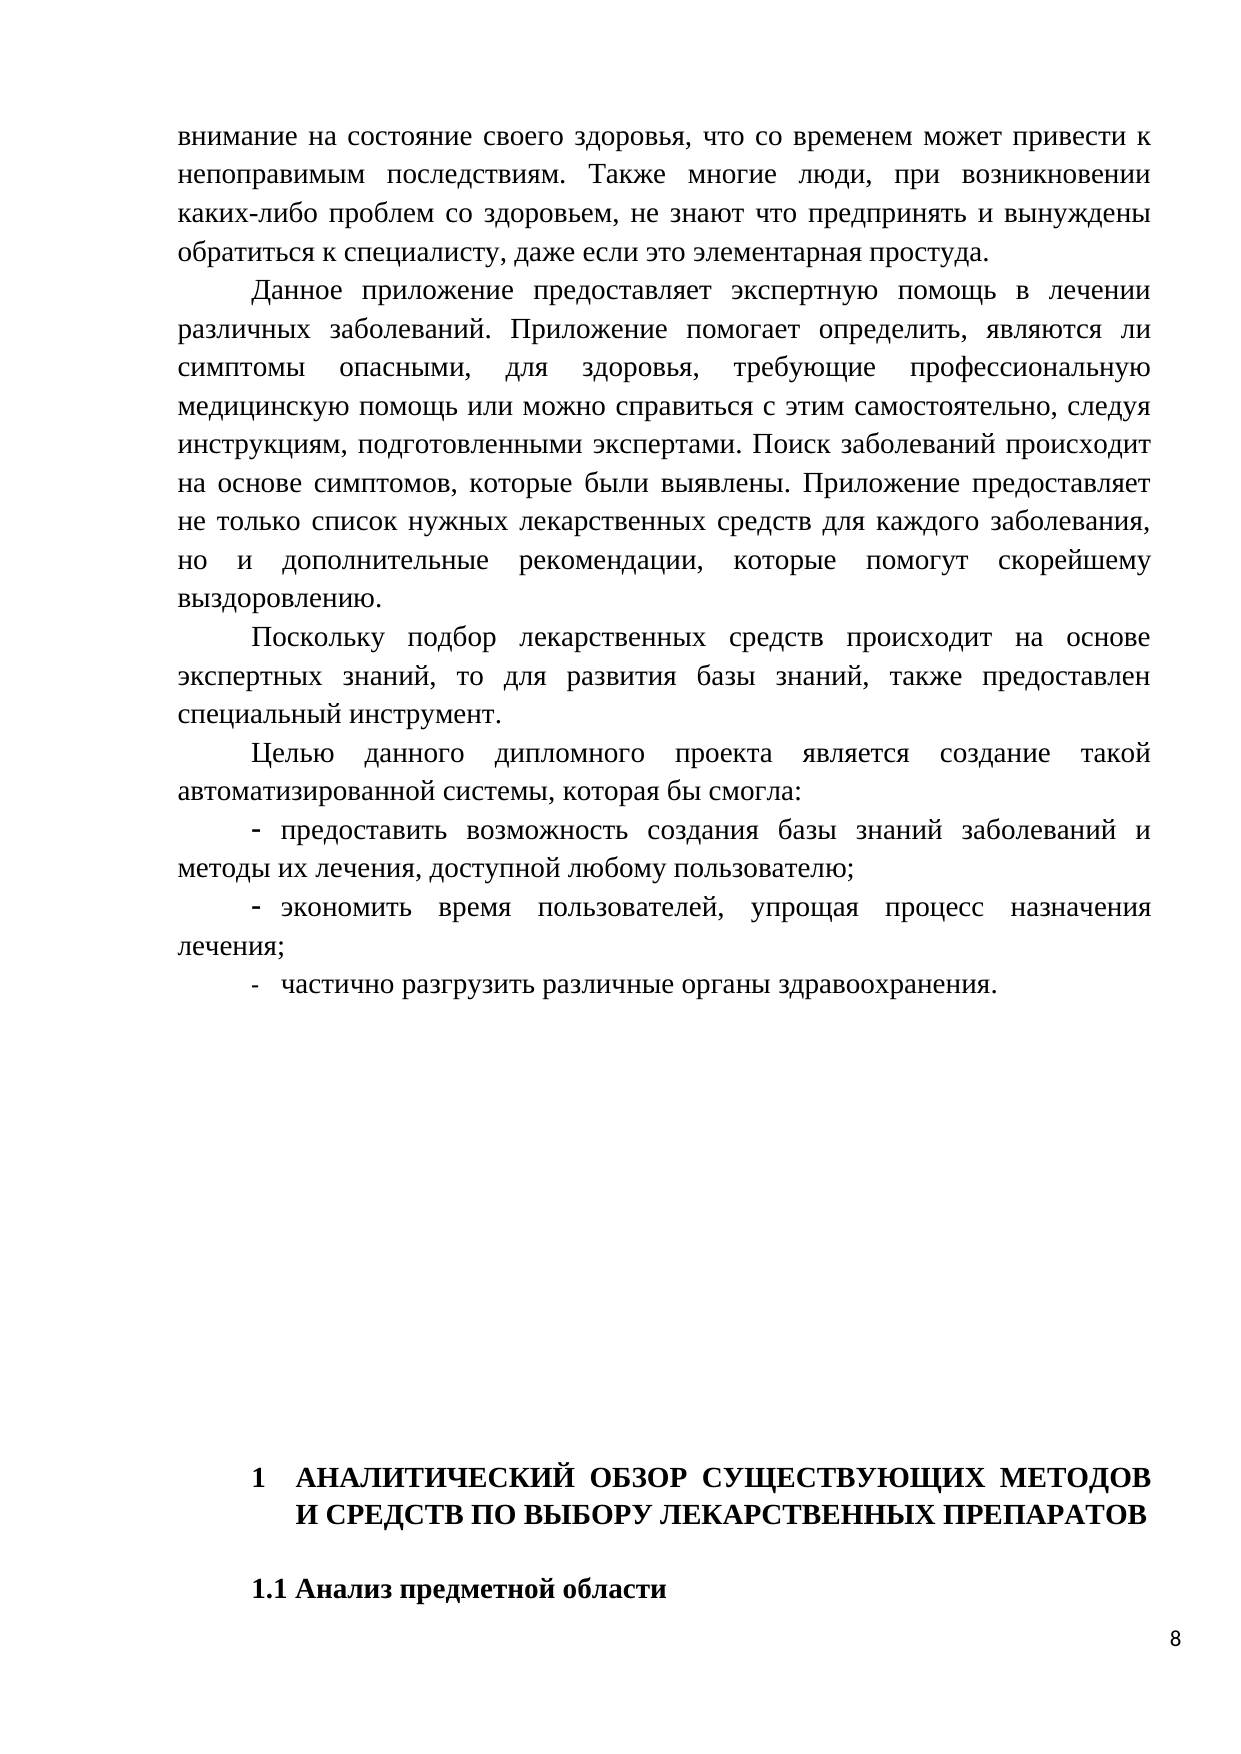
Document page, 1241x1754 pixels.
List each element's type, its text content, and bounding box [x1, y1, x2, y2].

text Поскольку подбор лекарственных средств происходит на основе экспертных знаний, то для развития базы знаний, также предоставлен специальный инструмент. [177, 619, 1152, 730]
list предоставить возможность создания базы знаний заболеваний и методы их лечения, доступной любому пользователю; [177, 812, 1152, 884]
list Анализ предметной области [251, 1571, 1152, 1604]
text Целью данного дипломного проекта является создание такой автоматизированной системы, которая бы смогла: [177, 735, 1152, 807]
list частично разгрузить различные органы здравоохранения. [177, 966, 1152, 1000]
text 1 АНАЛИТИЧЕСКИЙ ОБЗОР СУЩЕСТВУЮЩИХ МЕТОДОВ И СРЕДСТВ ПО ВЫБОРУ ЛЕКАРСТВЕННЫХ ПРЕПАРАТОВ [251, 1460, 1152, 1531]
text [177, 118, 1152, 267]
text Данное приложение предоставляет экспертную помощь в лечении различных заболеваний. Приложение помогает определить, являются ли симптомы опасными, для здоровья, требующие профессиональную медицинскую помощь или можно справиться с этим самостоятельно, следуя инструкциям, подготовленными экспертами. Поиск заболеваний происходит на основе симптомов, которые были выявлены. Приложение предоставляет не только список нужных лекарственных средств для каждого заболевания, но и дополнительные рекомендации, которые помогут скорейшему выздоровлению. [177, 272, 1152, 614]
list экономить время пользователей, упрощая процесс назначения лечения; [177, 889, 1152, 961]
